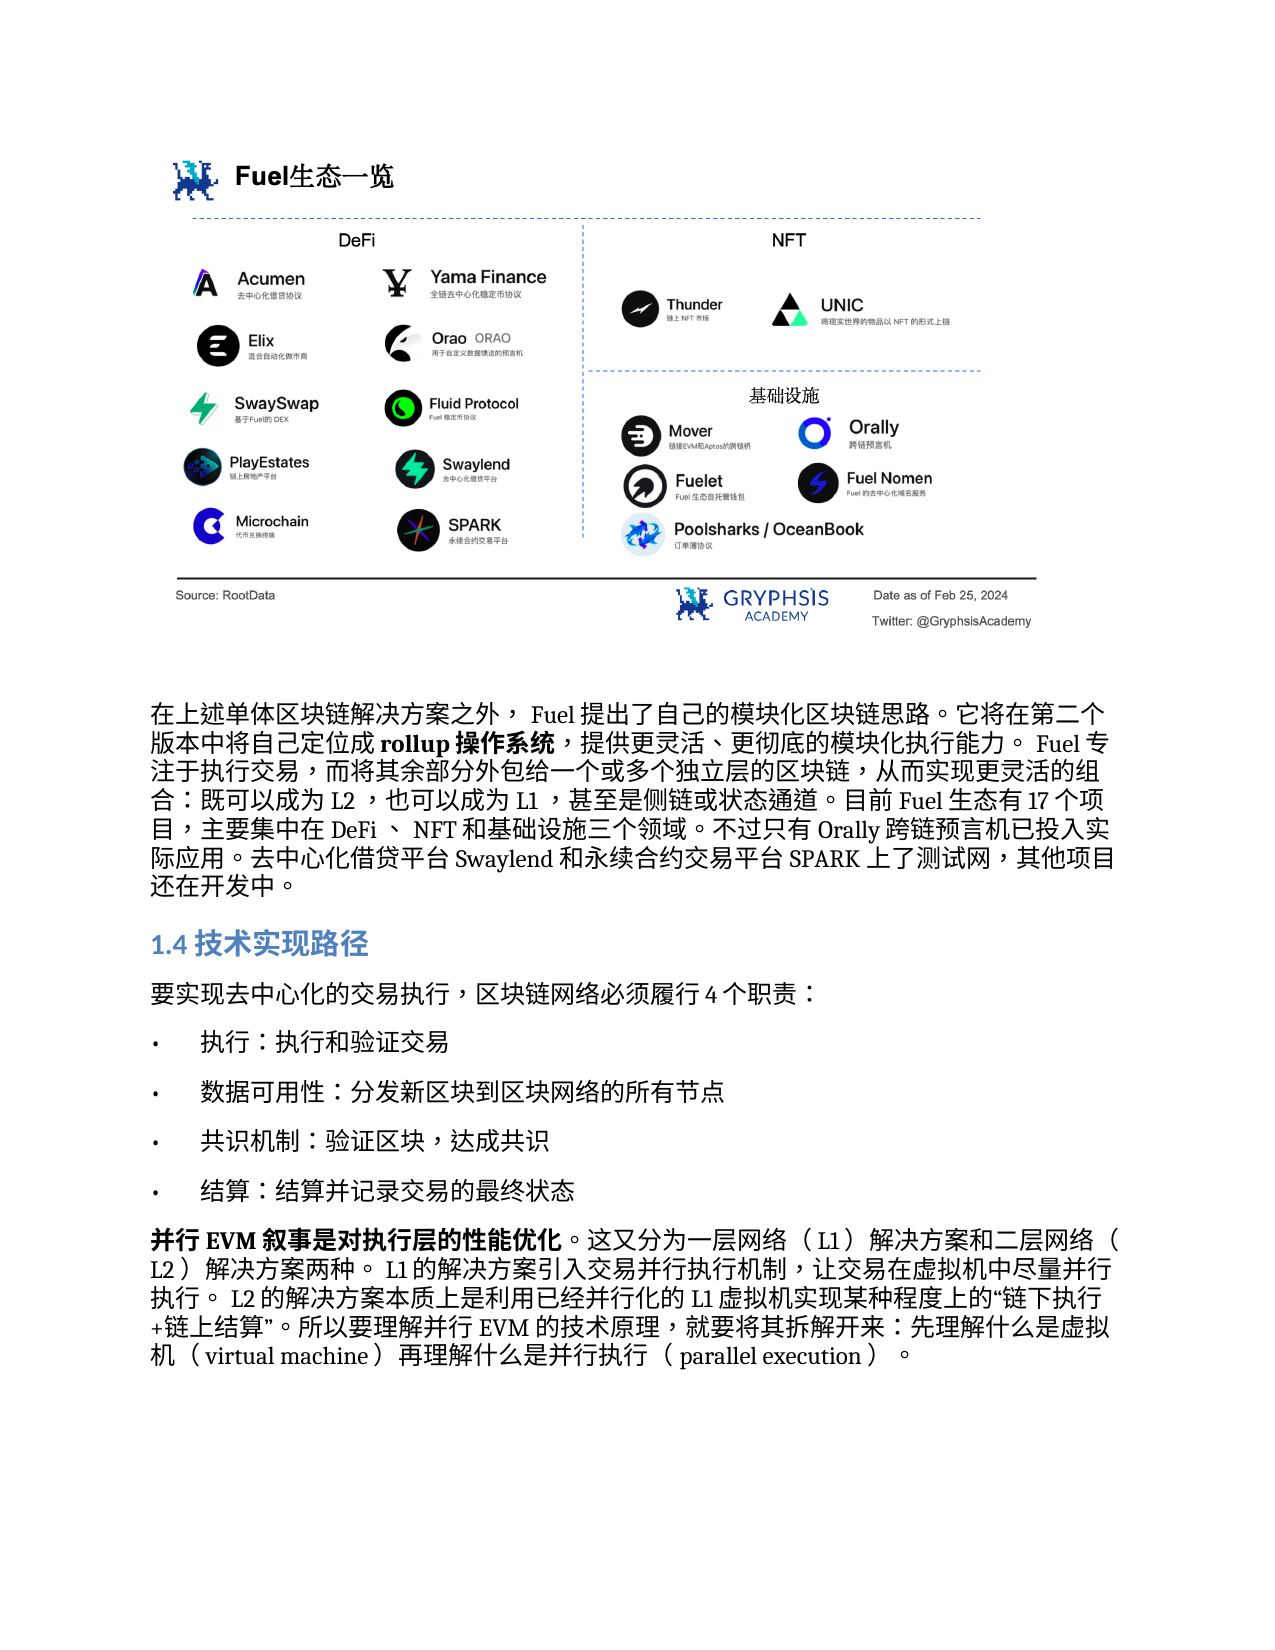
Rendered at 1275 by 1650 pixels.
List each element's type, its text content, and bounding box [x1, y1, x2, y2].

subtitle 1.4 技术实现路径 [150, 923, 1125, 963]
text 在上述单体区块链解决方案之外， Fuel 提出了自己的模块化区块链思路。它将在第二个版本中将自己定位成rollup 操作系统，提供更灵活、更彻底的模块化执行能力。 Fuel 专注于执行交易，而将其余部分外包给一个或多个独立层的区块链，从而实现更灵活的组合：既可以成为 L2 ，也可以成为 L1 ，甚至是侧链或状态通道。目前 Fuel 生态有17个项目，主要集中在 DeFi 、 NFT 和基础设施三个领域。不过只有 Orally 跨链预言机已投入实际应用。去中心化借贷平台 Swaylend 和永续合约交易平台 SPARK 上了测试网，其他项目还在开发中。 [150, 701, 1125, 902]
picture [168, 150, 1044, 633]
list 数据可用性：分发新区块到区块网络的所有节点 [150, 1078, 1125, 1107]
text 要实现去中心化的交易执行，区块链网络必须履行4个职责： [150, 981, 1125, 1010]
list 执行：执行和验证交易 [150, 1029, 1125, 1058]
list 共识机制：验证区块，达成共识 [150, 1128, 1125, 1157]
text 并行 EVM 叙事是对执行层的性能优化。这又分为一层网络（ L1 ）解决方案和二层网络（ L2 ）解决方案两种。 L1 的解决方案引入交易并行执行机制，让交易在虚拟机中尽量并行执行。 L2 的解决方案本质上是利用已经并行化的 L1 虚拟机实现某种程度上的“链下执行+链上结算”。所以要理解并行 EVM 的技术原理，就要将其拆解开来：先理解什么是虚拟机（ virtual machine ）再理解什么是并行执行（ parallel execution ）。 [150, 1227, 1125, 1371]
list 结算：结算并记录交易的最终状态 [150, 1178, 1125, 1206]
